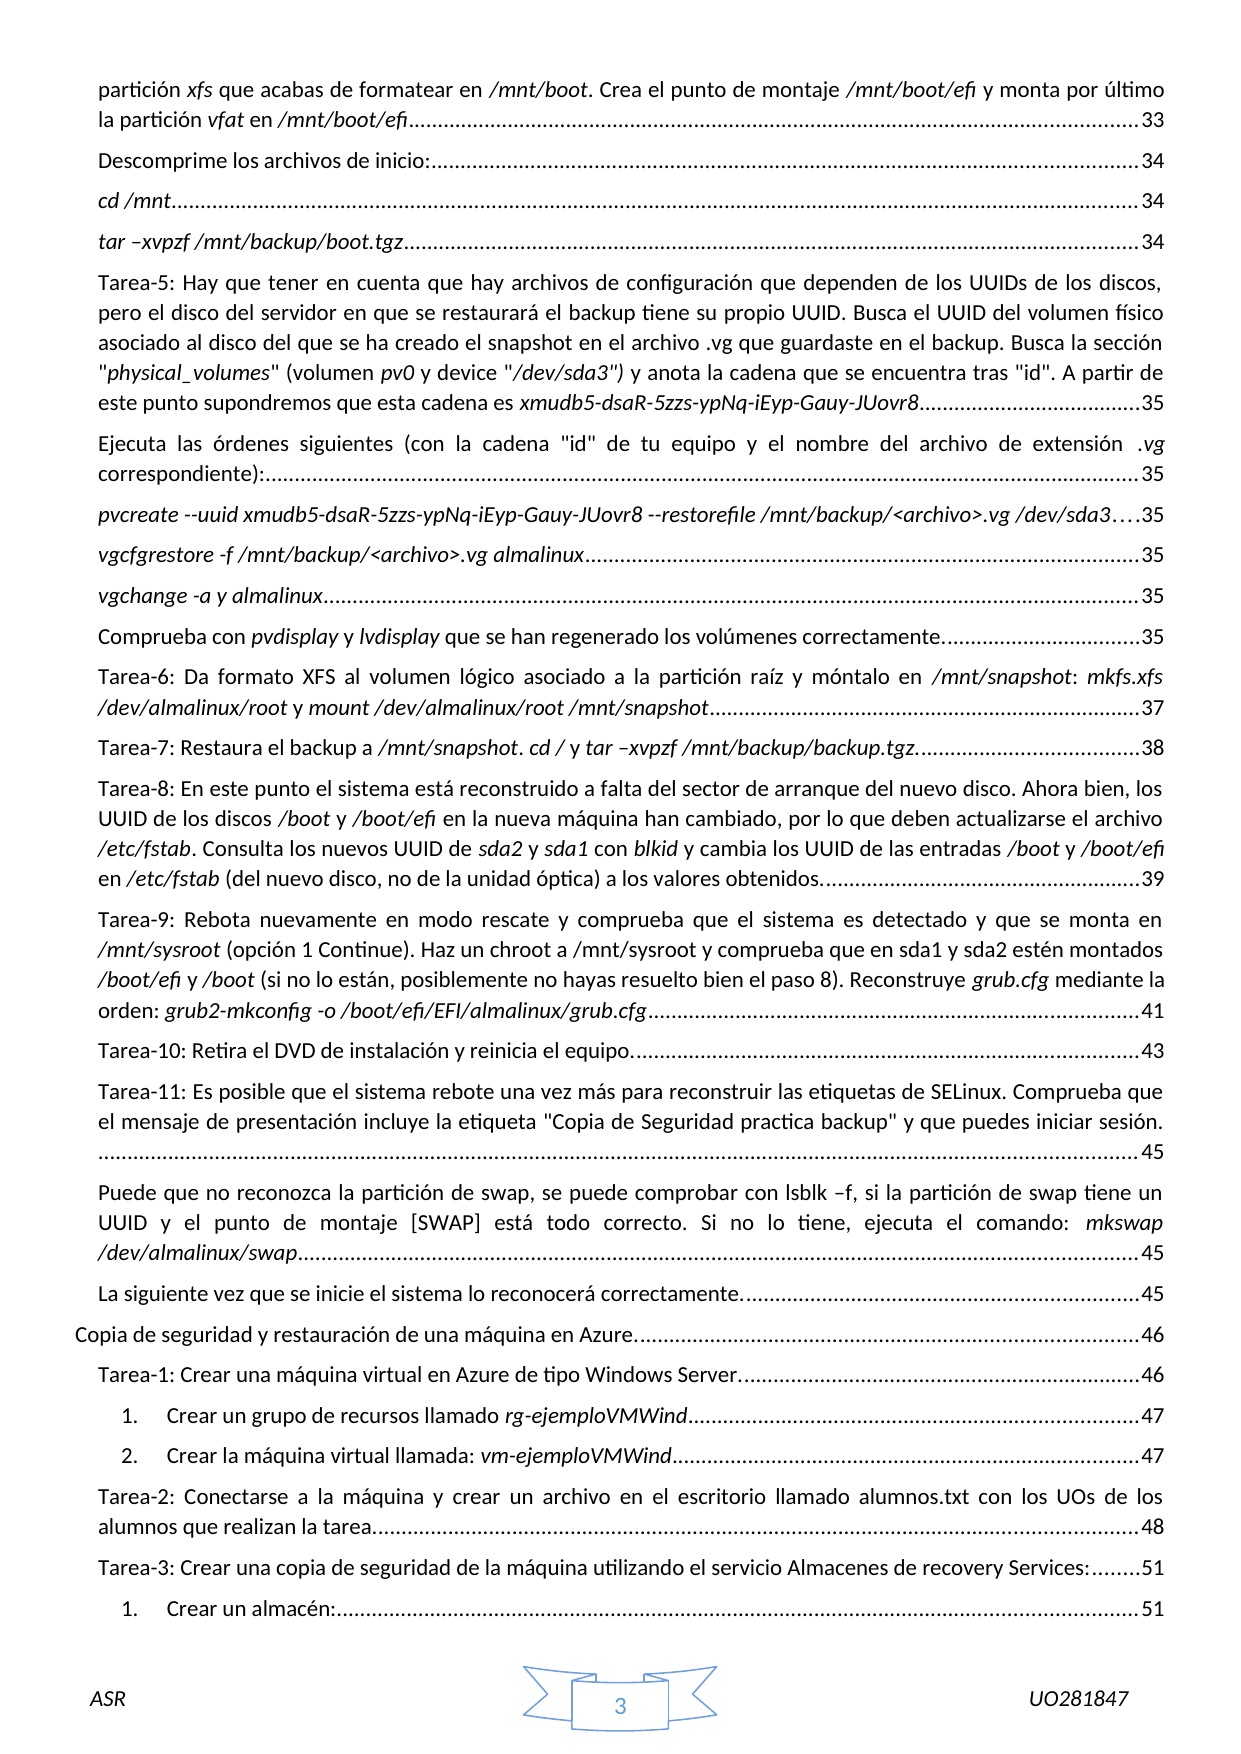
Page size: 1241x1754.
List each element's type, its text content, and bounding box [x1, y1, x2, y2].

text Tarea-10: Retira el DVD de instalación y reinicia el equipo. 43 [98, 1036, 1165, 1064]
text vgchange -a y almalinux 35 [98, 581, 1165, 609]
text Comprueba con pvdisplay y lvdisplay que se han regenerado los volúmenes correctamente. 35 [98, 622, 1165, 650]
text tar –xvpzf /mnt/backup/boot.tgz 34 [98, 227, 1165, 255]
text Tarea-8: En este punto el sistema está reconstruido a falta del sector de arranque del nuevo disco. Ahora bien, los UUID de los discos /boot y /boot/efi en la nueva máquina han cambiado, por lo que deben actualizarse el archivo /etc/fstab. Consulta los nuevos UUID de sda2 y sda1 con blkid y cambia los UUID de las entradas /boot y /boot/efi en /etc/fstab (del nuevo disco, no de la unidad óptica) a los valores obtenidos. 39 [98, 774, 1165, 893]
text La siguiente vez que se inicie el sistema lo reconocerá correctamente. 45 [98, 1279, 1165, 1307]
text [98, 75, 1165, 133]
text Tarea-7: Restaura el backup a /mnt/snapshot. cd / y tar –xvpzf /mnt/backup/backup.tgz. 38 [98, 733, 1165, 761]
text Puede que no reconozca la partición de swap, se puede comprobar con lsblk –f, si la partición de swap tiene un UUID y el punto de montaje [SWAP] está todo correcto. Si no lo tiene, ejecuta el comando: mkswap /dev/almalinux/swap. 45 [98, 1178, 1165, 1267]
text Tarea-6: Da formato XFS al volumen lógico asociado a la partición raíz y móntalo en /mnt/snapshot: mkfs.xfs /dev/almalinux/root y mount /dev/almalinux/root /mnt/snapshot. 37 [98, 662, 1165, 721]
text Tarea-1: Crear una máquina virtual en Azure de tipo Windows Server. 46 [98, 1360, 1165, 1388]
text cd /mnt 34 [98, 186, 1165, 214]
text Tarea-3: Crear una copia de seguridad de la máquina utilizando el servicio Almacenes de recovery Services: 51 [98, 1553, 1165, 1581]
text pvcreate --uuid xmudb5-dsaR-5zzs-ypNq-iEyp-Gauy-JUovr8 --restorefile /mnt/backup/<archivo>.vg /dev/sda3 35 [98, 500, 1165, 528]
text 1. Crear un grupo de recursos llamado rg-ejemploVMWind. 47 [121, 1401, 1165, 1429]
text Tarea-5: Hay que tener en cuenta que hay archivos de configuración que dependen de los UUIDs de los discos, pero el disco del servidor en que se restaurará el backup tiene su propio UUID. Busca el UUID del volumen físico asociado al disco del que se ha creado el snapshot en el archivo .vg que guardaste en el backup. Busca la sección "physical_volumes" (volumen pv0 y device "/dev/sda3") y anota la cadena que se encuentra tras "id". A partir de este punto supondremos que esta cadena es xmudb5-dsaR-5zzs-ypNq-iEyp-Gauy-JUovr8. 35 [98, 268, 1165, 417]
text Tarea-11: Es posible que el sistema rebote una vez más para reconstruir las etiquetas de SELinux. Comprueba que el mensaje de presentación incluye la etiqueta "Copia de Seguridad practica backup" y que puedes iniciar sesión. 45 [98, 1077, 1165, 1166]
text 2. Crear la máquina virtual llamada: vm-ejemploVMWind. 47 [121, 1442, 1165, 1470]
text vgcfgrestore -f /mnt/backup/<archivo>.vg almalinux 35 [98, 541, 1165, 569]
text Copia de seguridad y restauración de una máquina en Azure. 46 [75, 1320, 1165, 1348]
text Tarea-2: Conectarse a la máquina y crear un archivo en el escritorio llamado alumnos.txt con los UOs de los alumnos que realizan la tarea. 48 [98, 1482, 1165, 1541]
text Descomprime los archivos de inicio: 34 [98, 146, 1165, 174]
text Tarea-9: Rebota nuevamente en modo rescate y comprueba que el sistema es detectado y que se monta en /mnt/sysroot (opción 1 Continue). Haz un chroot a /mnt/sysroot y comprueba que en sda1 y sda2 estén montados /boot/efi y /boot (si no lo están, posiblemente no hayas resuelto bien el paso 8). Reconstruye grub.cfg mediante la orden: grub2-mkconfig -o /boot/efi/EFI/almalinux/grub.cfg. 41 [98, 905, 1165, 1024]
text Ejecuta las órdenes siguientes (con la cadena "id" de tu equipo y el nombre del archivo de extensión .vg correspondiente): 35 [98, 429, 1165, 487]
text 1. Crear un almacén: 51 [121, 1594, 1165, 1622]
